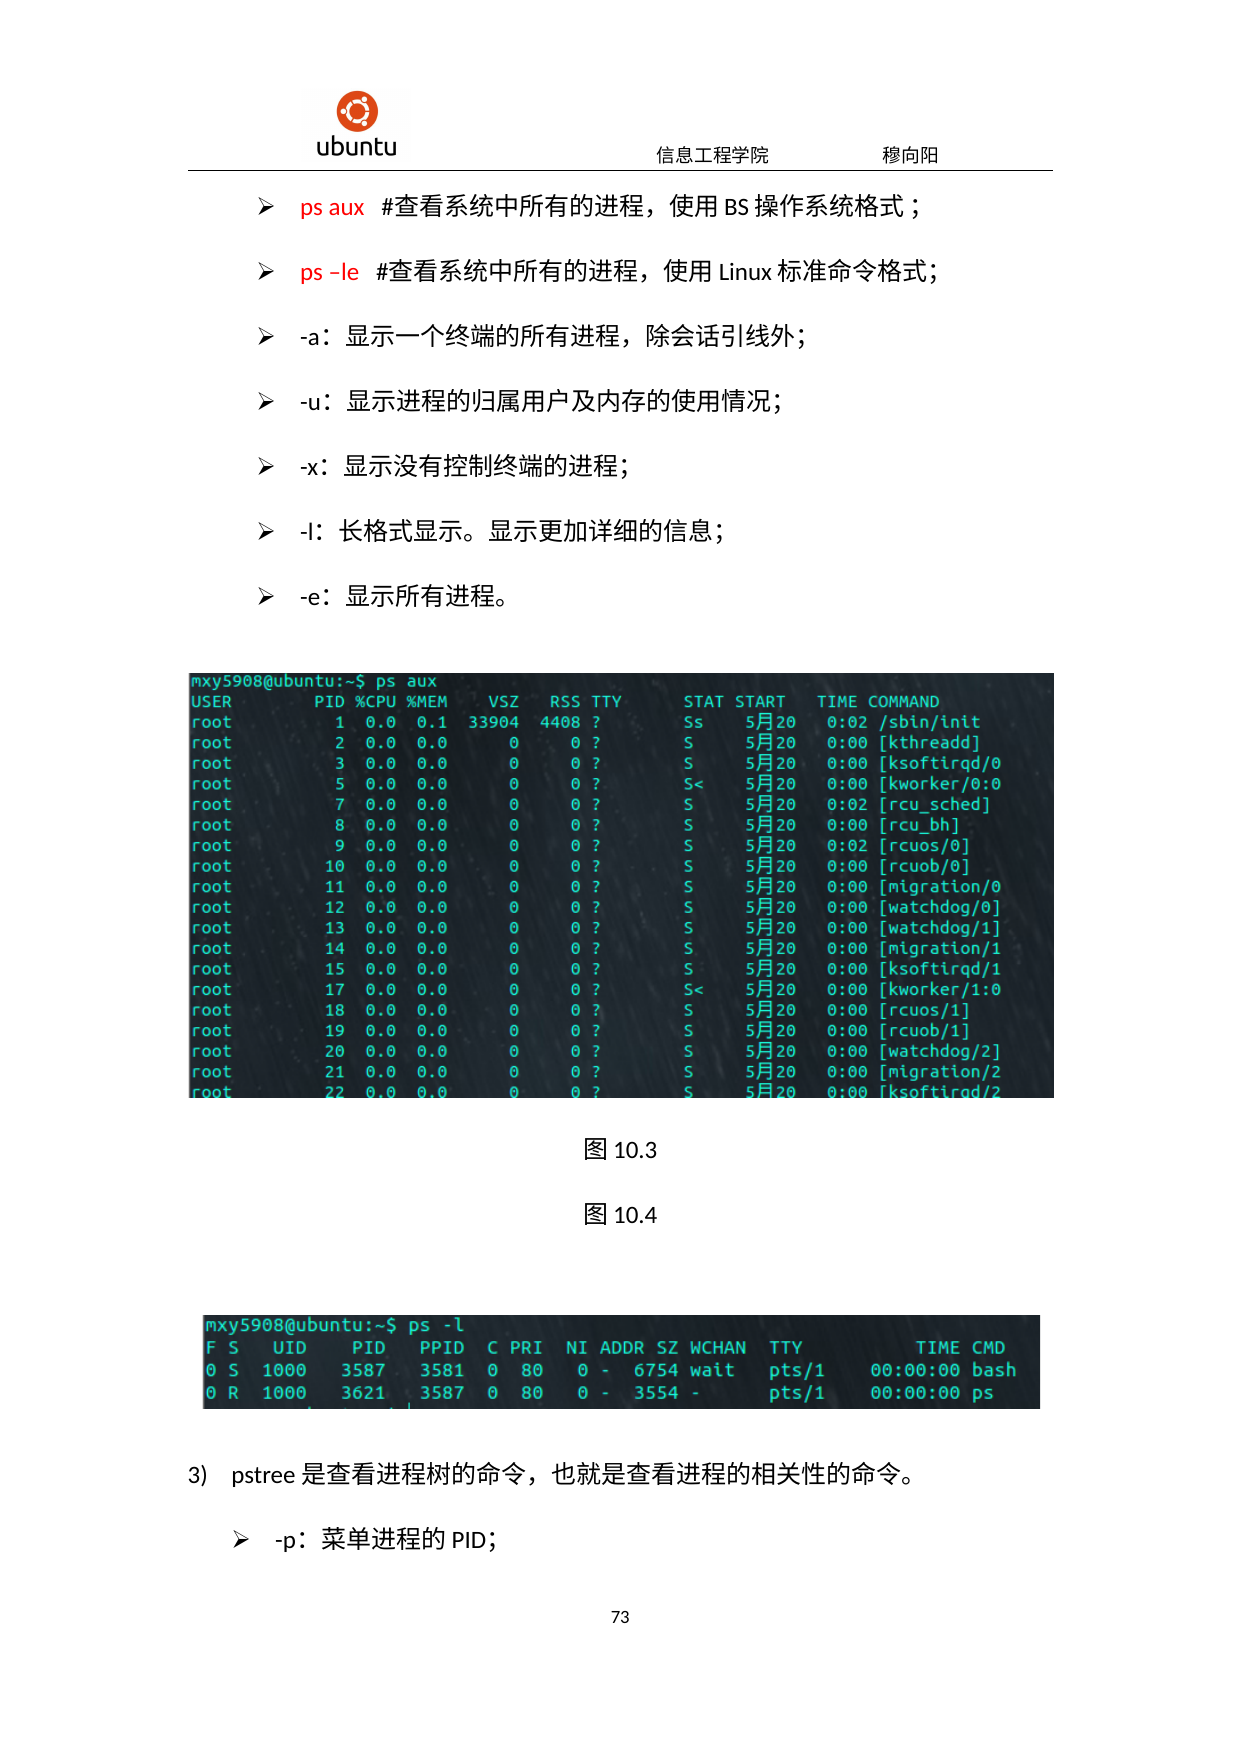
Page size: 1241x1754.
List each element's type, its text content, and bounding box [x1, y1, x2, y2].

list -a：显示一个终端的所有进程，除会话引线外； [256, 302, 1053, 367]
list -e：显示所有进程。 [256, 562, 1053, 627]
text 图10.4 [187, 1180, 1053, 1245]
picture [202, 1315, 1040, 1409]
picture [188, 673, 1054, 1098]
picture [301, 88, 412, 162]
list ps –le #查看系统中所有的进程，使用Linux标准命令格式； [256, 237, 1053, 302]
list -l：长格式显示。显示更加详细的信息； [256, 497, 1053, 562]
list -p：菜单进程的 PID； [231, 1505, 1053, 1570]
list ps aux #查看系统中所有的进程，使用BS操作系统格式 ； [256, 172, 1053, 237]
list -u：显示进程的归属用户及内存的使用情况； [256, 367, 1053, 432]
list -x：显示没有控制终端的进程； [256, 432, 1053, 497]
